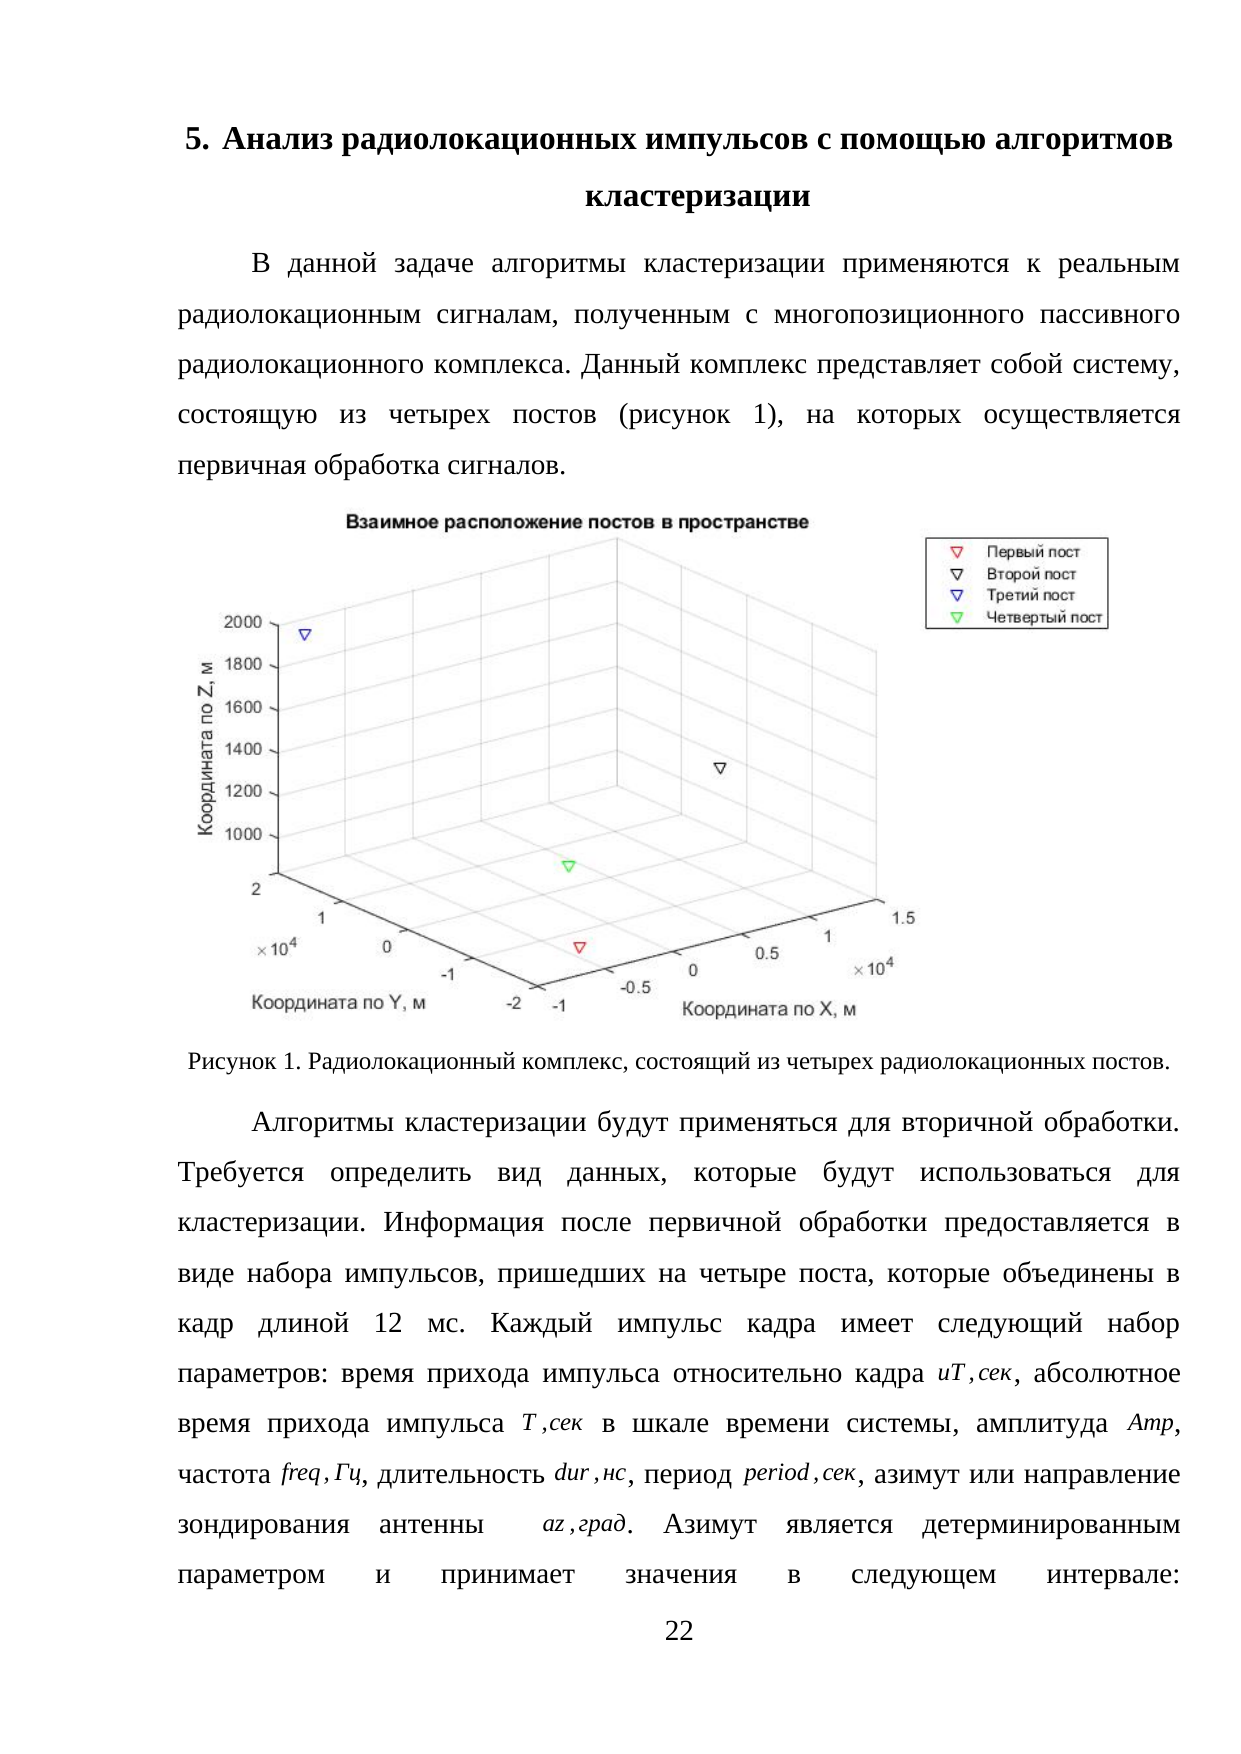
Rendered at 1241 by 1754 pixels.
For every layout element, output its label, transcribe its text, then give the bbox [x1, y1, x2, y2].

text В данной задаче алгоритмы кластеризации применяются к реальным радиолокационным сигналам, полученным с многопозиционного пассивного радиолокационного комплекса. Данный комплекс представляет собой систему, состоящую из четырех постов (рисунок 1), на которых осуществляется первичная обработка сигналов. [177, 246, 1181, 480]
subtitle Анализ радиолокационных импульсов с помощью алгоритмов кластеризации [177, 118, 1181, 214]
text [177, 1104, 1181, 1590]
picture [177, 497, 1182, 1047]
text Рисунок . Радиолокационный комплекс, состоящий из четырех радиолокационных постов. [177, 1047, 1181, 1075]
